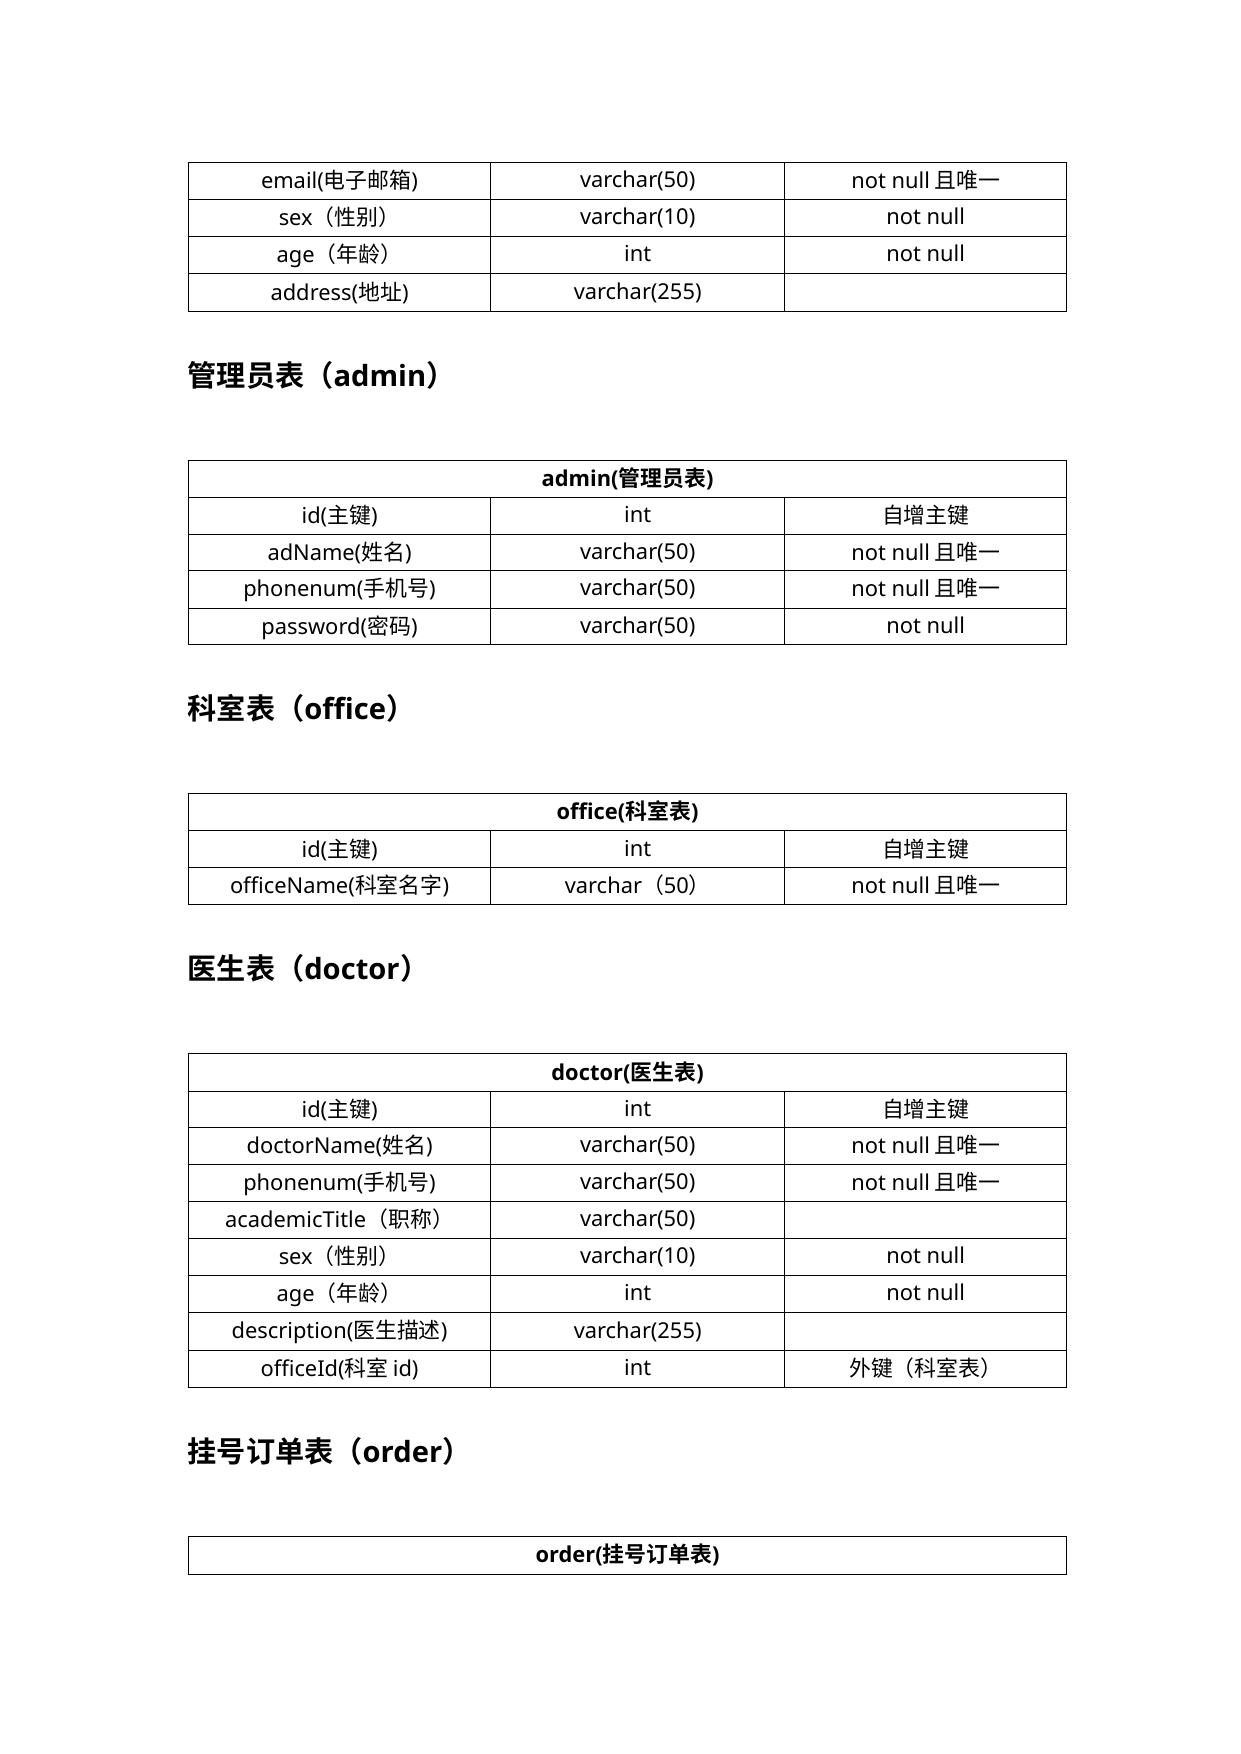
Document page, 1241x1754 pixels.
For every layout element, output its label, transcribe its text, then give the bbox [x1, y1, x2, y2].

table_cell varchar(50) [491, 1128, 784, 1163]
subtitle 科室表（office） [187, 674, 1053, 739]
table_cell varchar(50) [491, 163, 784, 198]
table_cell varchar(50) [491, 571, 784, 607]
table_cell password(密码) [189, 609, 490, 644]
table_cell int [491, 1092, 784, 1127]
table_cell 外键（科室表） [785, 1351, 1066, 1387]
table_cell varchar（50） [491, 868, 784, 904]
table_cell phonenum(手机号) [189, 571, 490, 607]
table_cell [785, 274, 1066, 311]
table_cell id(主键) [189, 1092, 490, 1127]
table_header office(科室表) [189, 794, 1066, 830]
table_cell not null且唯一 [785, 163, 1066, 198]
table_cell not null且唯一 [785, 1128, 1066, 1163]
table_cell academicTitle（职称） [189, 1202, 490, 1237]
table_cell varchar(255) [491, 274, 784, 311]
table_cell not null且唯一 [785, 535, 1066, 570]
table_cell varchar(10) [491, 200, 784, 236]
table_cell 自增主键 [785, 498, 1066, 533]
table_header doctor(医生表) [189, 1054, 1066, 1091]
table_cell description(医生描述) [189, 1313, 490, 1349]
table_cell age（年龄） [189, 237, 490, 273]
table_cell 自增主键 [785, 831, 1066, 867]
table_cell doctorName(姓名) [189, 1128, 490, 1163]
table_cell email(电子邮箱) [189, 163, 490, 198]
table_cell address(地址) [189, 274, 490, 311]
table_cell not null且唯一 [785, 1165, 1066, 1201]
table_cell age（年龄） [189, 1276, 490, 1312]
table_cell not null且唯一 [785, 868, 1066, 904]
table_cell varchar(50) [491, 1202, 784, 1237]
table_cell id(主键) [189, 498, 490, 533]
table_cell phonenum(手机号) [189, 1165, 490, 1201]
table_cell varchar(10) [491, 1239, 784, 1275]
table_cell varchar(50) [491, 609, 784, 644]
subtitle 挂号订单表（order） [187, 1417, 1053, 1482]
table_cell not null且唯一 [785, 571, 1066, 607]
table_cell adName(姓名) [189, 535, 490, 570]
table_cell id(主键) [189, 831, 490, 867]
table_cell int [491, 1351, 784, 1387]
table_cell varchar(50) [491, 535, 784, 570]
table_cell not null [785, 237, 1066, 273]
table_cell sex（性别） [189, 1239, 490, 1275]
table_cell officeId(科室id) [189, 1351, 490, 1387]
table_cell varchar(255) [491, 1313, 784, 1349]
table_cell int [491, 831, 784, 867]
table_cell int [491, 1276, 784, 1312]
table_cell not null [785, 609, 1066, 644]
table_cell not null [785, 1276, 1066, 1312]
table_cell officeName(科室名字) [189, 868, 490, 904]
table_cell [785, 1313, 1066, 1349]
table_cell 自增主键 [785, 1092, 1066, 1127]
table_cell [785, 1202, 1066, 1237]
table_cell int [491, 498, 784, 533]
subtitle 医生表（doctor） [187, 934, 1053, 999]
table_cell varchar(50) [491, 1165, 784, 1201]
table_cell sex（性别） [189, 200, 490, 236]
table_cell int [491, 237, 784, 273]
table_header order(挂号订单表) [189, 1537, 1066, 1573]
table_header admin(管理员表) [189, 461, 1066, 497]
subtitle 管理员表（admin） [187, 341, 1053, 406]
table_cell not null [785, 200, 1066, 236]
table_cell not null [785, 1239, 1066, 1275]
